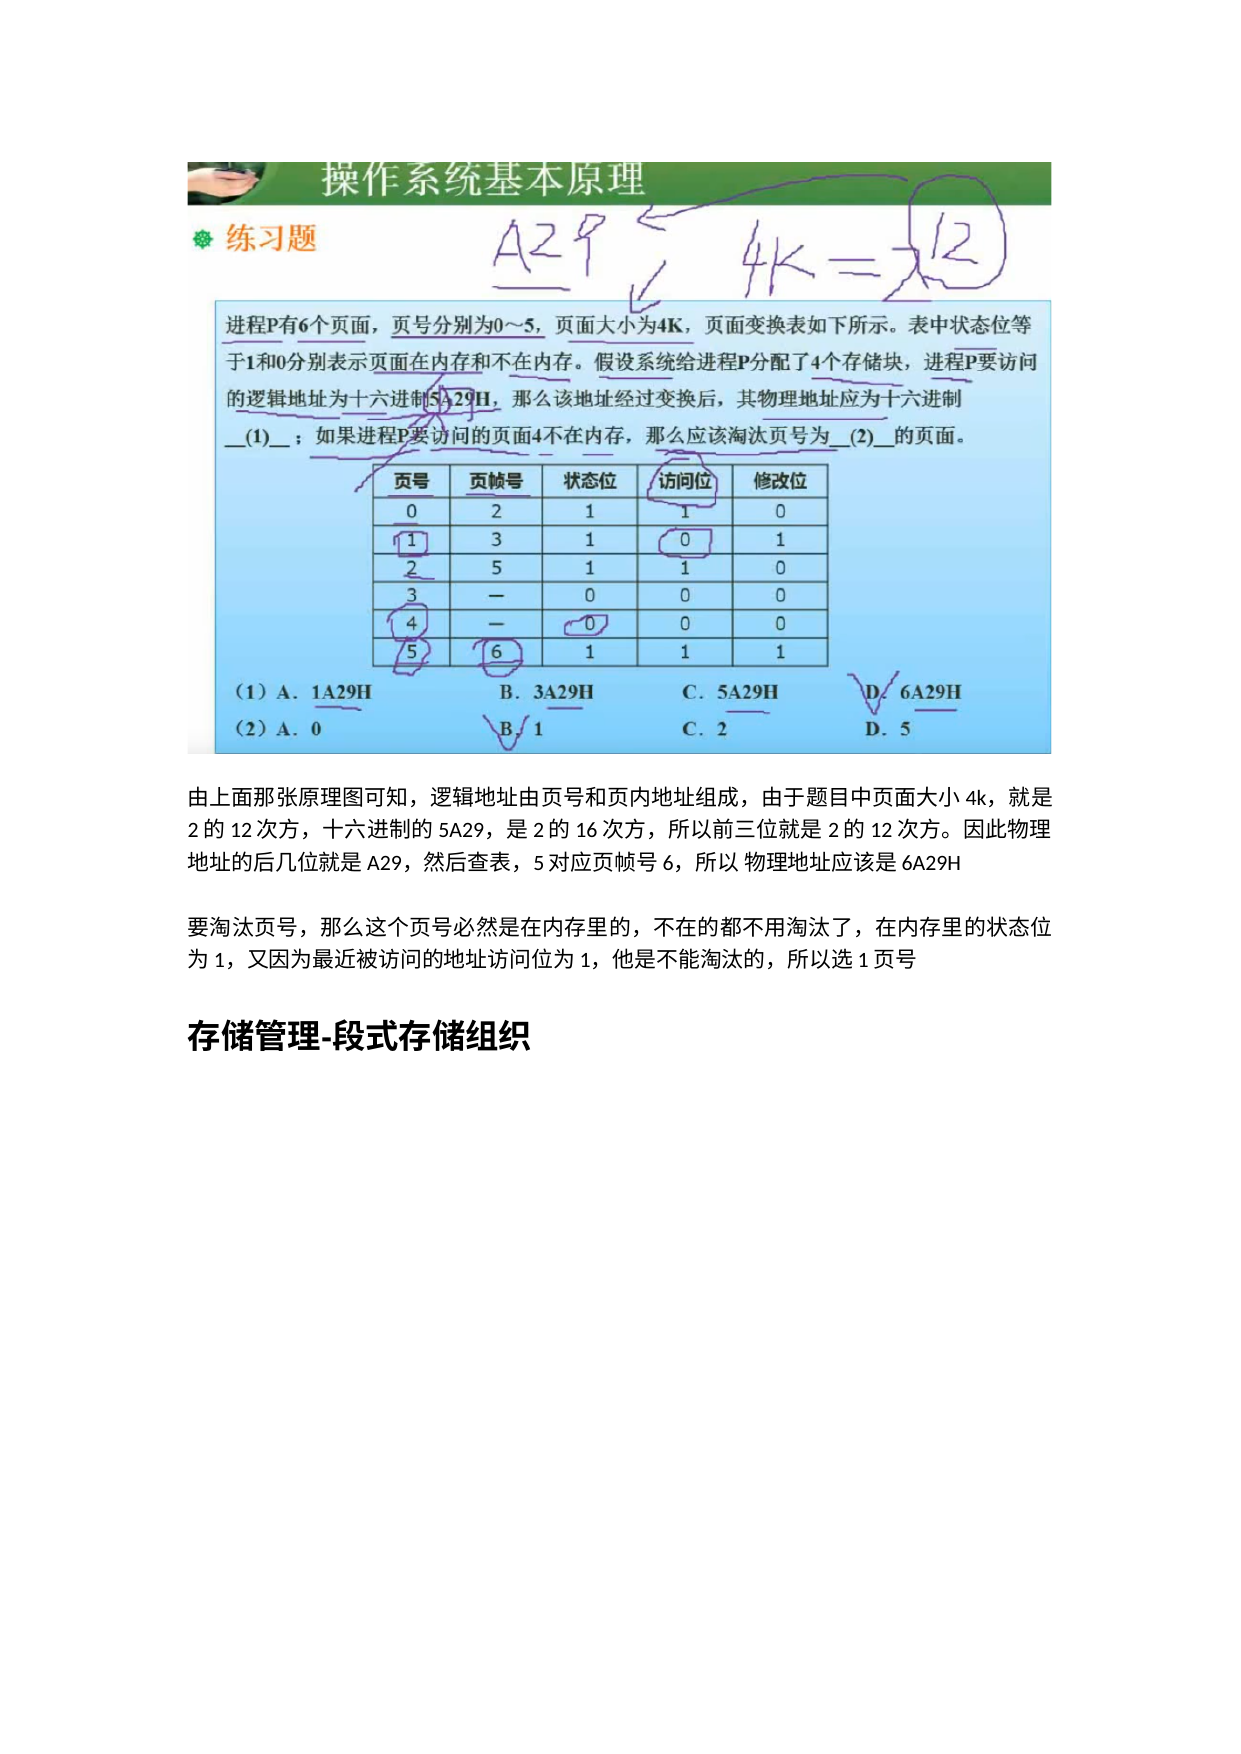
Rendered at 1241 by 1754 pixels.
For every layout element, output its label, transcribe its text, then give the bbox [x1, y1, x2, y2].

text 要淘汰页号，那么这个页号必然是在内存里的，不在的都不用淘汰了，在内存里的状态位为1，又因为最近被访问的地址访问位为1，他是不能淘汰的，所以选1页号 [187, 909, 1053, 974]
subtitle 存储管理-段式存储组织 [187, 1002, 1053, 1067]
picture [187, 162, 1052, 754]
text 由上面那张原理图可知，逻辑地址由页号和页内地址组成，由于题目中页面大小4k，就是2的12次方，十六进制的5A29，是2的16次方，所以前三位就是2的12次方。因此物理地址的后几位就是A29，然后查表，5对应页帧号6，所以 物理地址应该是6A29H [187, 779, 1053, 877]
